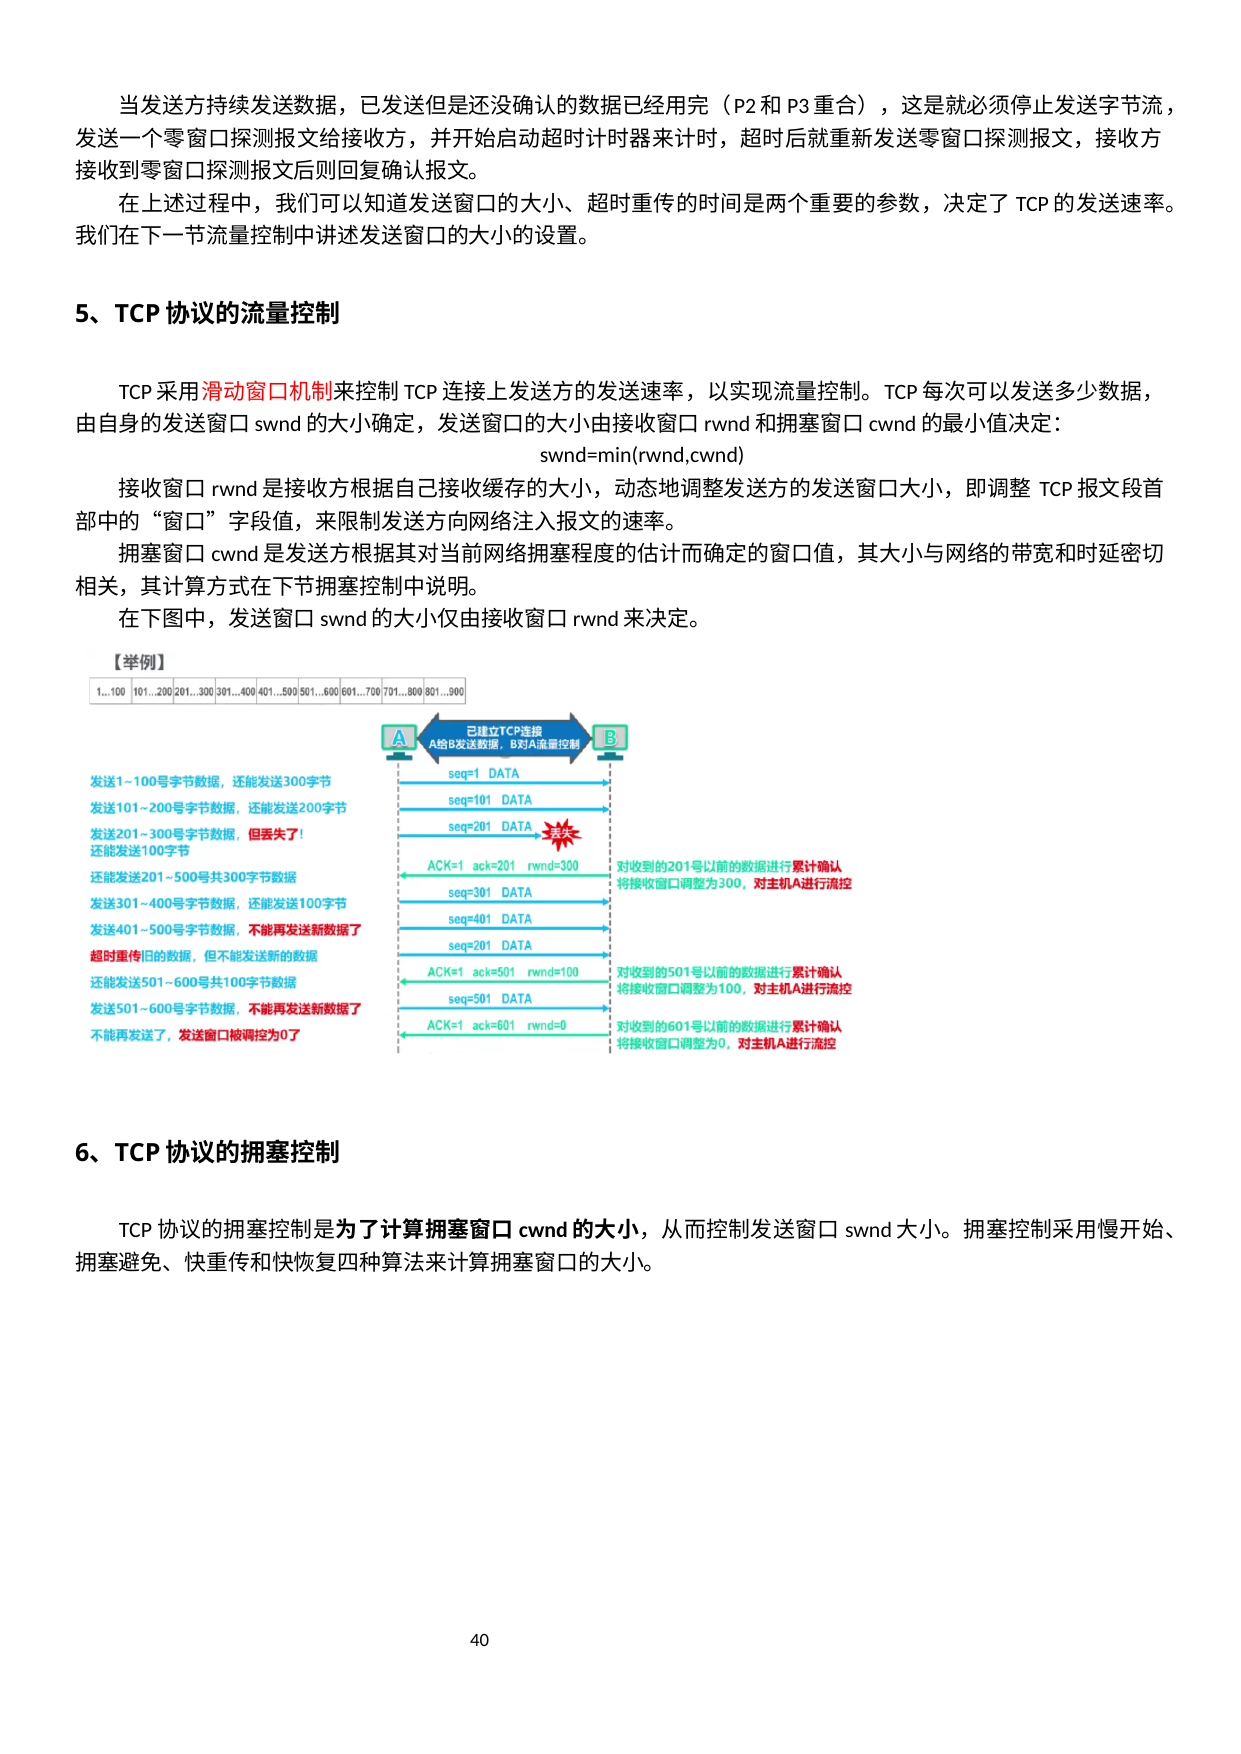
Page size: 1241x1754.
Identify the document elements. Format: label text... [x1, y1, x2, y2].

list 接收窗口rwnd是接收方根据自己接收缓存的大小，动态地调整发送方的发送窗口大小，即调整TCP报文段首部中的“窗口”字段值，来限制发送方向网络注入报文的速率。 [75, 471, 1165, 536]
list 当发送方持续发送数据，已发送但是还没确认的数据已经用完（P2和P3重合），这是就必须停止发送字节流，发送一个零窗口探测报文给接收方，并开始启动超时计时器来计时，超时后就重新发送零窗口探测报文，接收方接收到零窗口探测报文后则回复确认报文。 [75, 88, 1165, 185]
subtitle 5、TCP协议的流量控制 [75, 279, 1165, 344]
list TCP采用滑动窗口机制来控制TCP连接上发送方的发送速率，以实现流量控制。TCP每次可以发送多少数据，由自身的发送窗口swnd的大小确定，发送窗口的大小由接收窗口rwnd和拥塞窗口cwnd的最小值决定： [75, 373, 1165, 438]
list 在下图中，发送窗口swnd的大小仅由接收窗口rwnd来决定。 [75, 601, 1165, 633]
list 在上述过程中，我们可以知道发送窗口的大小、超时重传的时间是两个重要的参数，决定了TCP的发送速率。我们在下一节流量控制中讲述发送窗口的大小的设置。 [75, 185, 1165, 250]
subtitle 6、TCP协议的拥塞控制 [75, 1118, 1165, 1183]
list swnd=min(rwnd,cwnd) [75, 438, 1165, 471]
list 拥塞窗口cwnd是发送方根据其对当前网络拥塞程度的估计而确定的窗口值，其大小与网络的带宽和时延密切相关，其计算方式在下节拥塞控制中说明。 [75, 536, 1165, 601]
text TCP协议的拥塞控制是为了计算拥塞窗口cwnd的大小，从而控制发送窗口swnd大小。拥塞控制采用慢开始、拥塞避免、快重传和快恢复四种算法来计算拥塞窗口的大小。 [75, 1212, 1165, 1277]
picture [75, 633, 875, 1057]
